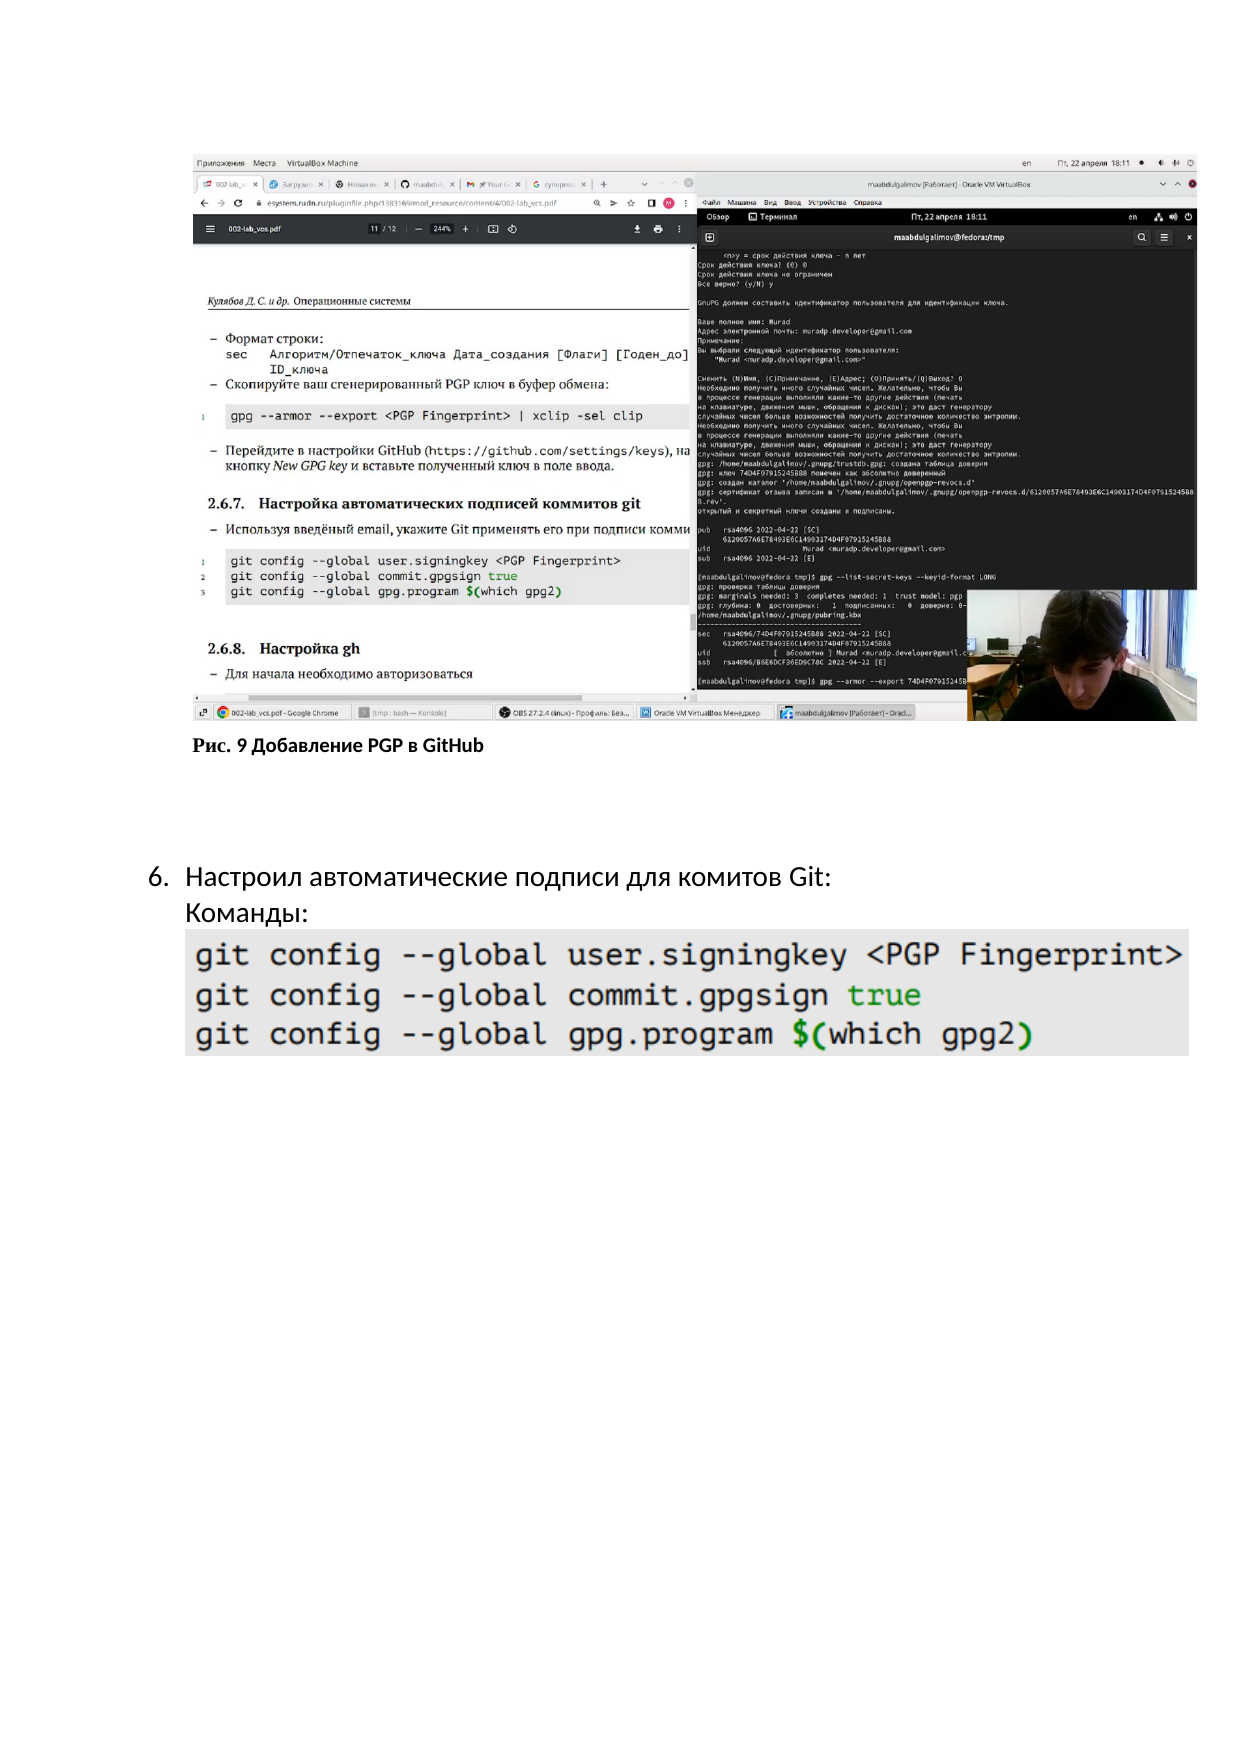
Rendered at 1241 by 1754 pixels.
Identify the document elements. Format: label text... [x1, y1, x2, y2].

text Команды: [185, 894, 1122, 929]
list Настроил автоматические подписи для комитов Git: [148, 858, 1122, 894]
text Рис. 9 Добавление PGP в GitHub [118, 732, 1122, 758]
picture [193, 154, 1198, 721]
picture [185, 929, 1189, 1056]
